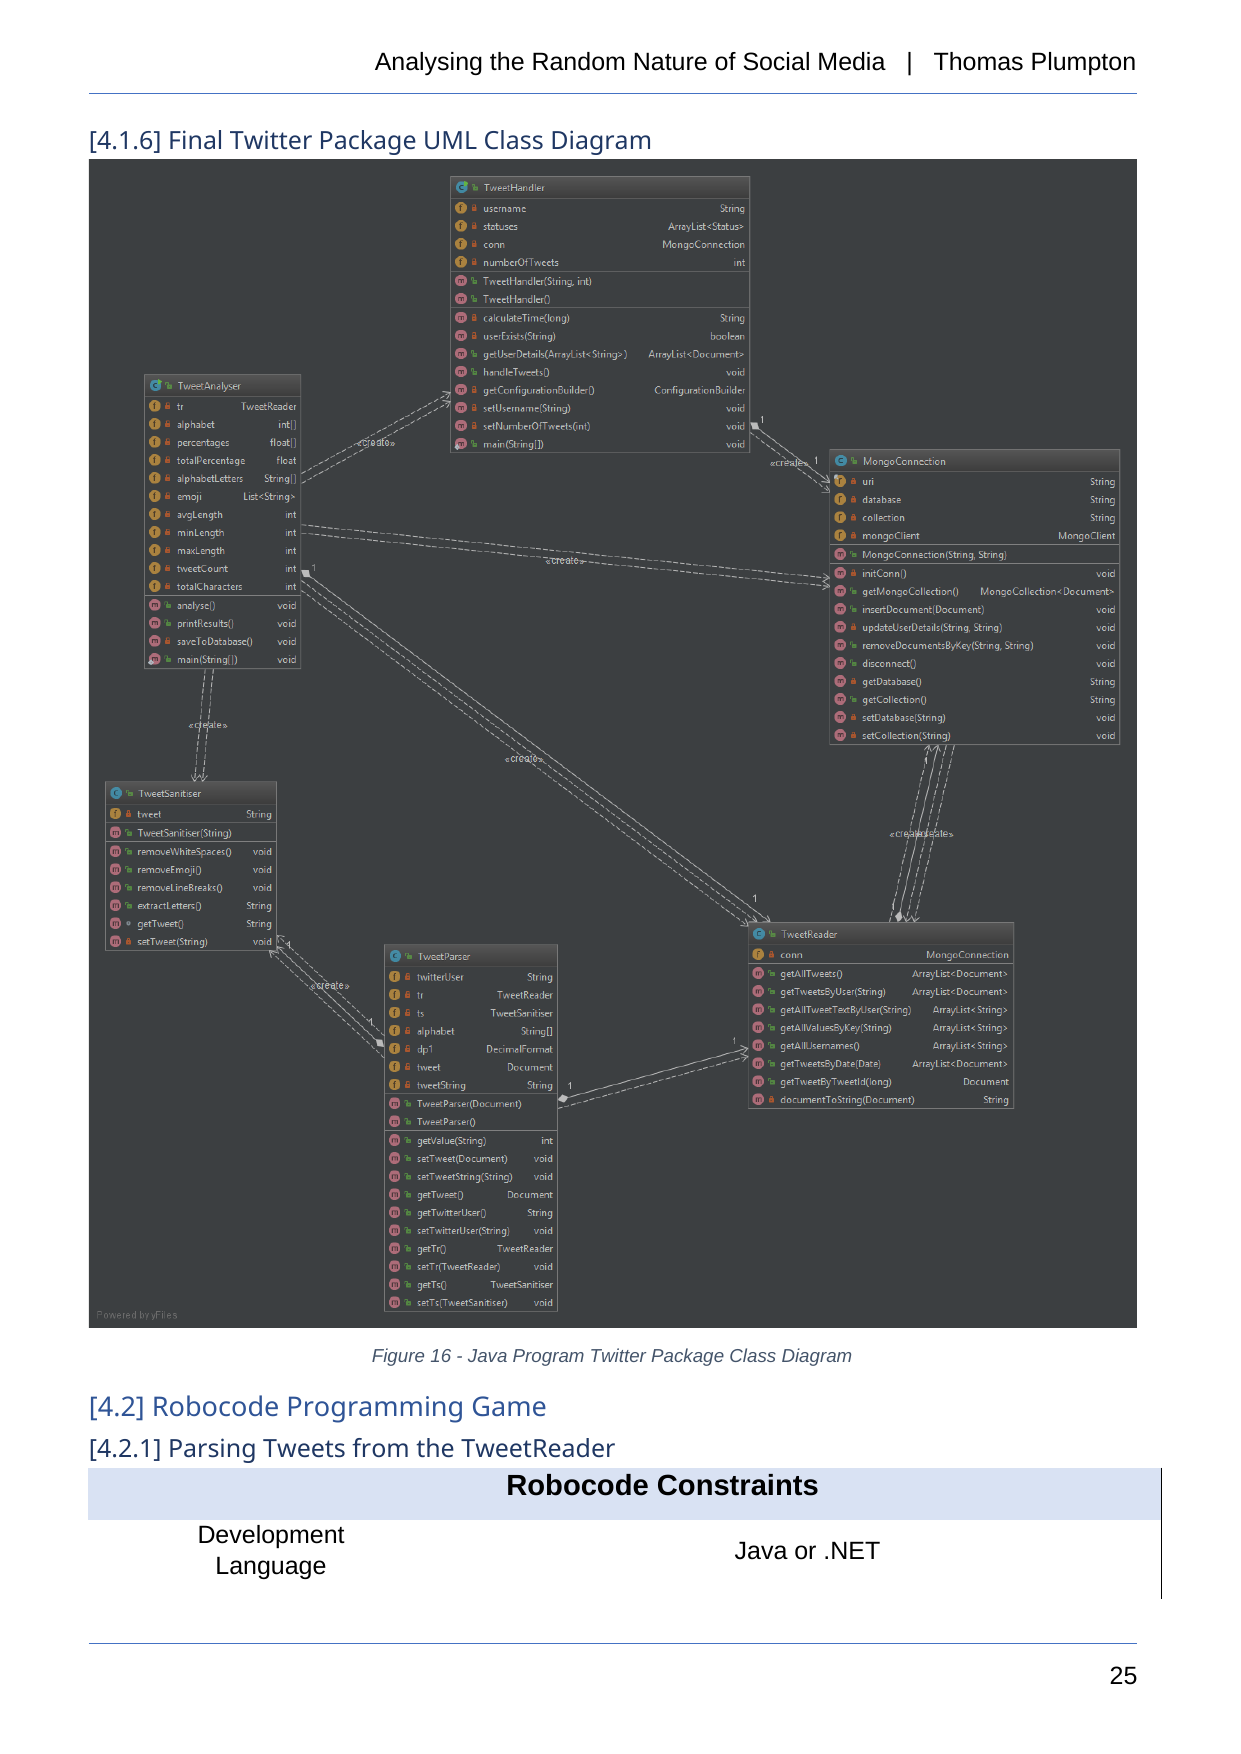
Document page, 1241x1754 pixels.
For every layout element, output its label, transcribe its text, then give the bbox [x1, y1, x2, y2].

subtitle [4.2] Robocode Programming Game [89, 1387, 1137, 1424]
table_cell Development Language [88, 1520, 378, 1599]
subtitle [4.1.6] Final Twitter Package UML Class Diagram [89, 122, 1137, 157]
table_header Robocode Constraints [88, 1468, 1161, 1520]
table_cell Java or .NET [379, 1520, 1161, 1599]
subtitle [4.2.1] Parsing Tweets from the TweetReader [89, 1431, 1137, 1465]
picture [88, 159, 1137, 1328]
